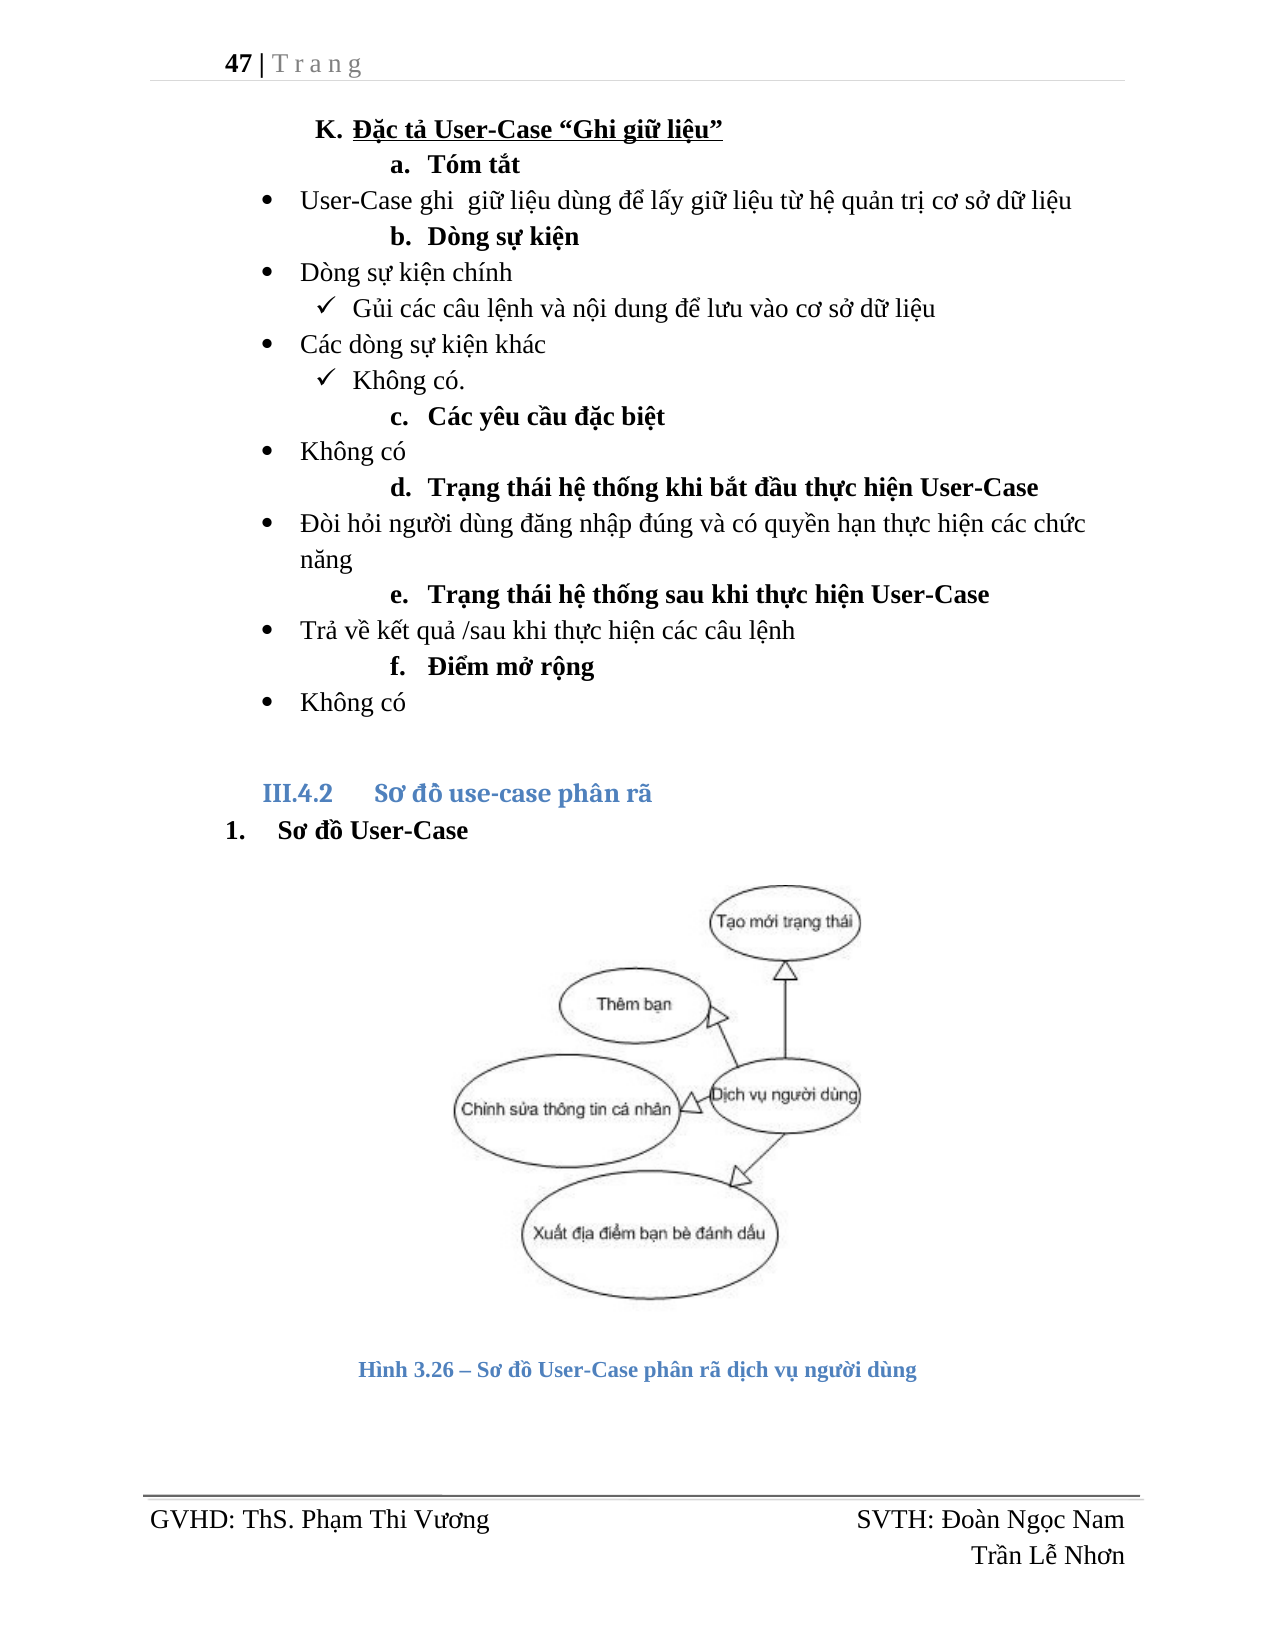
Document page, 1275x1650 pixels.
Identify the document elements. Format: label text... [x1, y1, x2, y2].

list Dòng sự kiện chính [262, 256, 1125, 287]
list Không có. [315, 364, 1125, 395]
list Sơ đồ User-Case [225, 814, 1125, 845]
list Không có [262, 435, 1125, 467]
list Gủi các câu lệnh và nội dung để lưu vào cơ sở dữ liệu [315, 292, 1125, 323]
list Đặc tả User-Case “Ghi giữ liệu” [315, 113, 1125, 144]
list Đòi hỏi người dùng đăng nhập đúng và có quyền hạn thực hiện các chức năng [262, 507, 1125, 574]
list Điểm mở rộng [390, 650, 1125, 681]
subtitle Sơ đồ use-case phân rã [262, 778, 1125, 810]
list Trạng thái hệ thống khi bắt đầu thực hiện User-Case [390, 471, 1125, 502]
list Tóm tắt [390, 148, 1125, 180]
list Các yêu cầu đặc biệt [390, 400, 1125, 431]
list Dòng sự kiện [390, 220, 1125, 251]
list Trạng thái hệ thống sau khi thực hiện User-Case [390, 579, 1125, 610]
list Không có [262, 686, 1125, 717]
list Các dòng sự kiện khác [262, 328, 1125, 359]
picture [451, 885, 862, 1352]
list User-Case ghi giữ liệu dùng để lấy giữ liệu từ hệ quản trị cơ sở dữ liệu [262, 184, 1125, 216]
list Trả về kết quả /sau khi thực hiện các câu lệnh [262, 614, 1125, 646]
